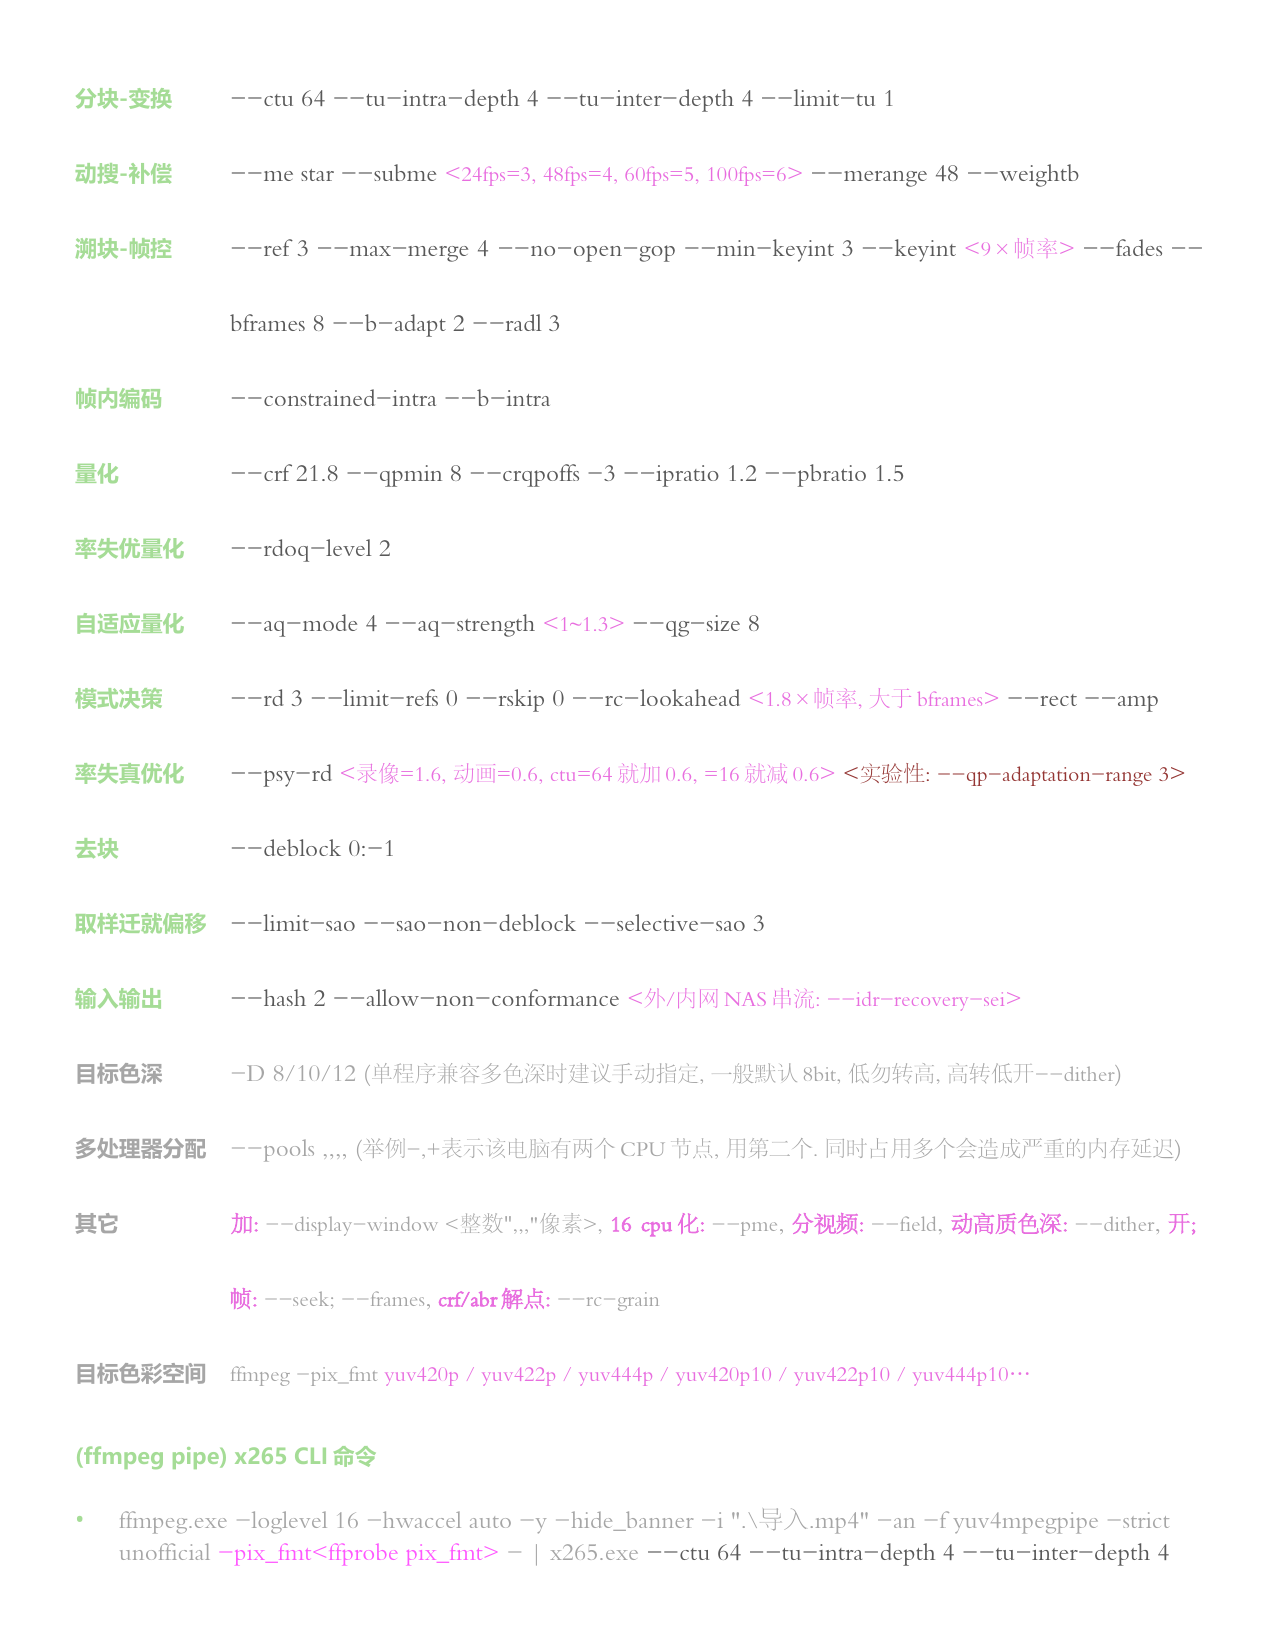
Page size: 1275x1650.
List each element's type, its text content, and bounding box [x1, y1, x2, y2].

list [75, 1502, 1200, 1569]
text (ffmpeg pipe) x265 CLI命令 [75, 1438, 1200, 1472]
